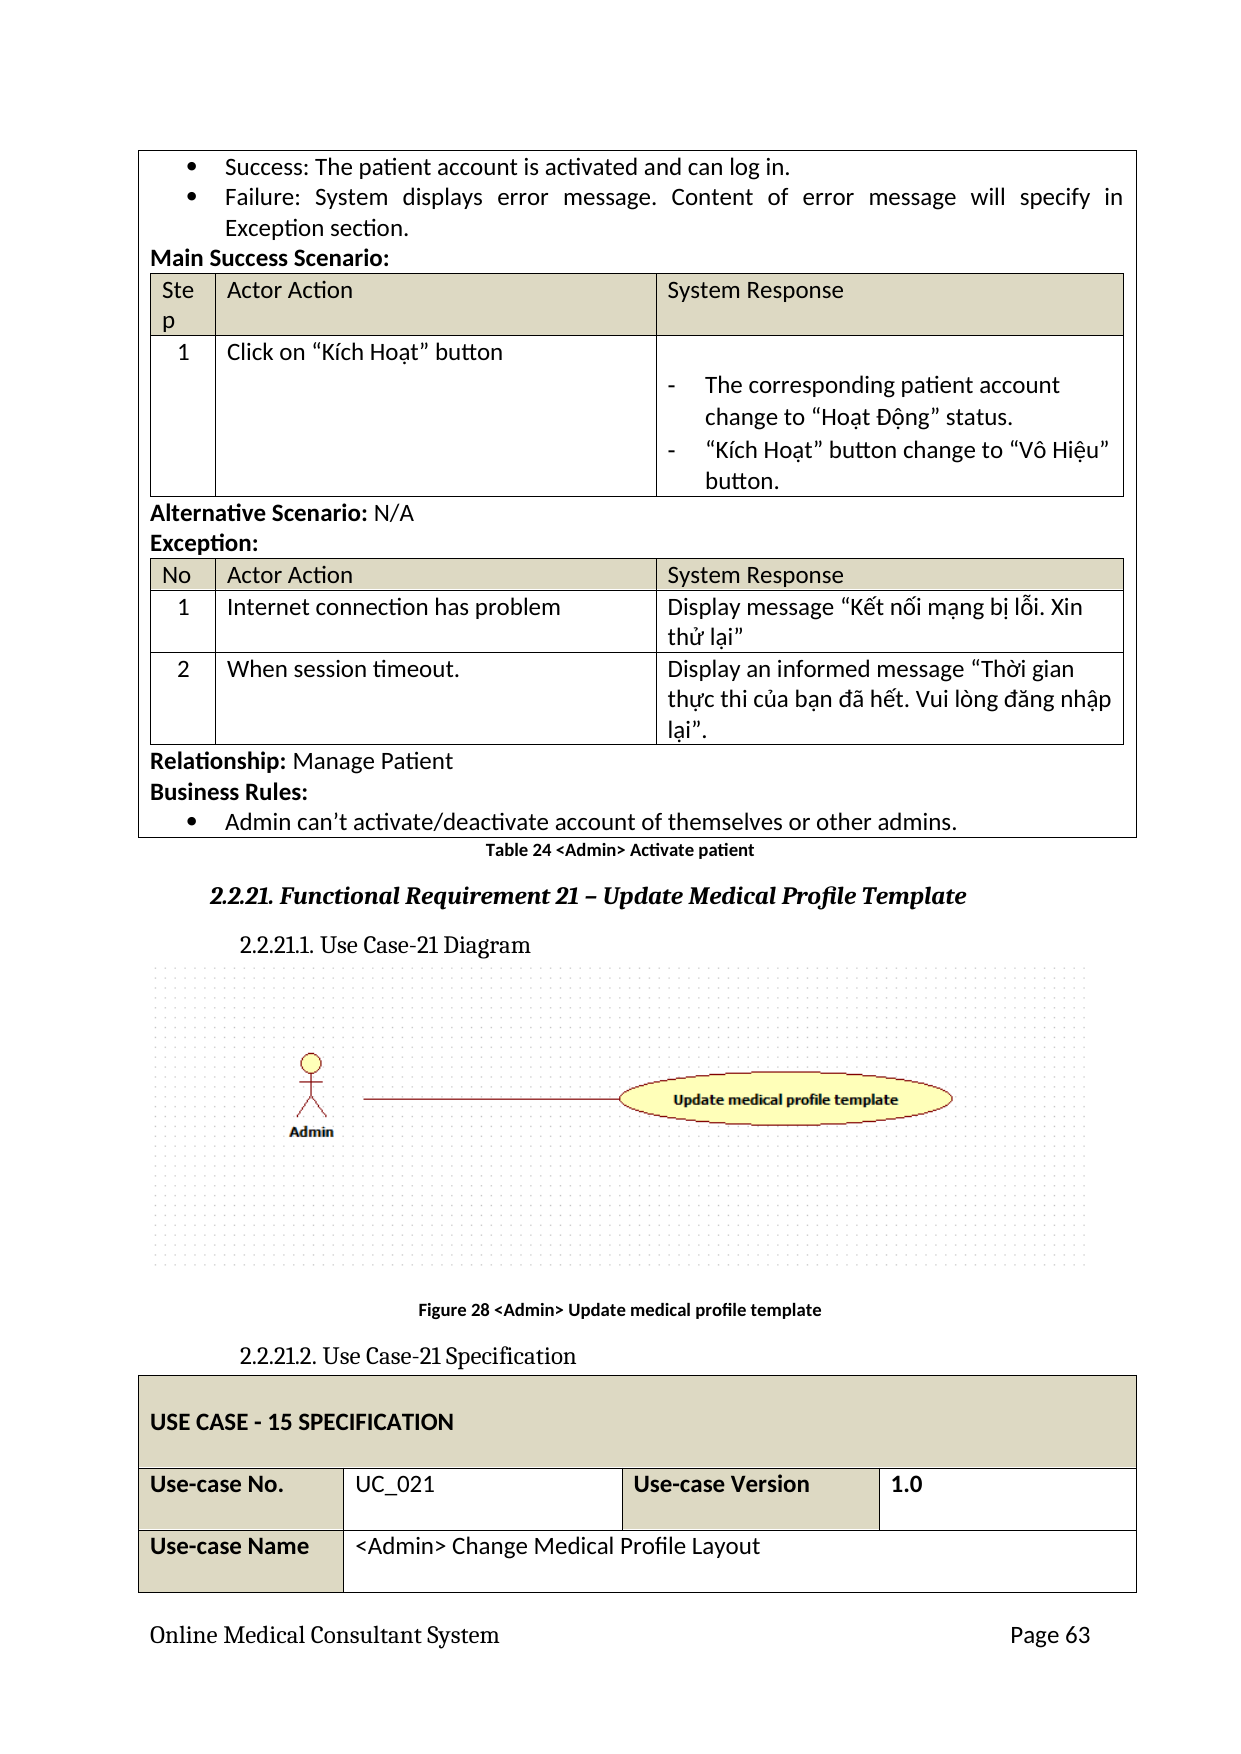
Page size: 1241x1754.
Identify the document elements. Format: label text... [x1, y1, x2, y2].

subtitle Functional Requirement 21 – Update Medical Profile Template [210, 882, 1090, 910]
table_header USE CASE - 15 SPECIFICATION [139, 1376, 1136, 1467]
table_cell UC_021 [344, 1469, 622, 1529]
subtitle Use Case-21 Diagram [225, 931, 1090, 960]
table_cell Use-case Name [139, 1531, 343, 1592]
table_cell Use-case Version [623, 1469, 879, 1529]
subtitle Use Case-21 Specification [225, 1342, 1090, 1371]
table_cell 1.0 [880, 1469, 1136, 1529]
picture [150, 964, 1091, 1273]
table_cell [139, 151, 1136, 837]
table_cell <Admin> Change Medical Profile Layout [344, 1531, 1136, 1592]
table_cell Use-case No. [139, 1469, 343, 1529]
